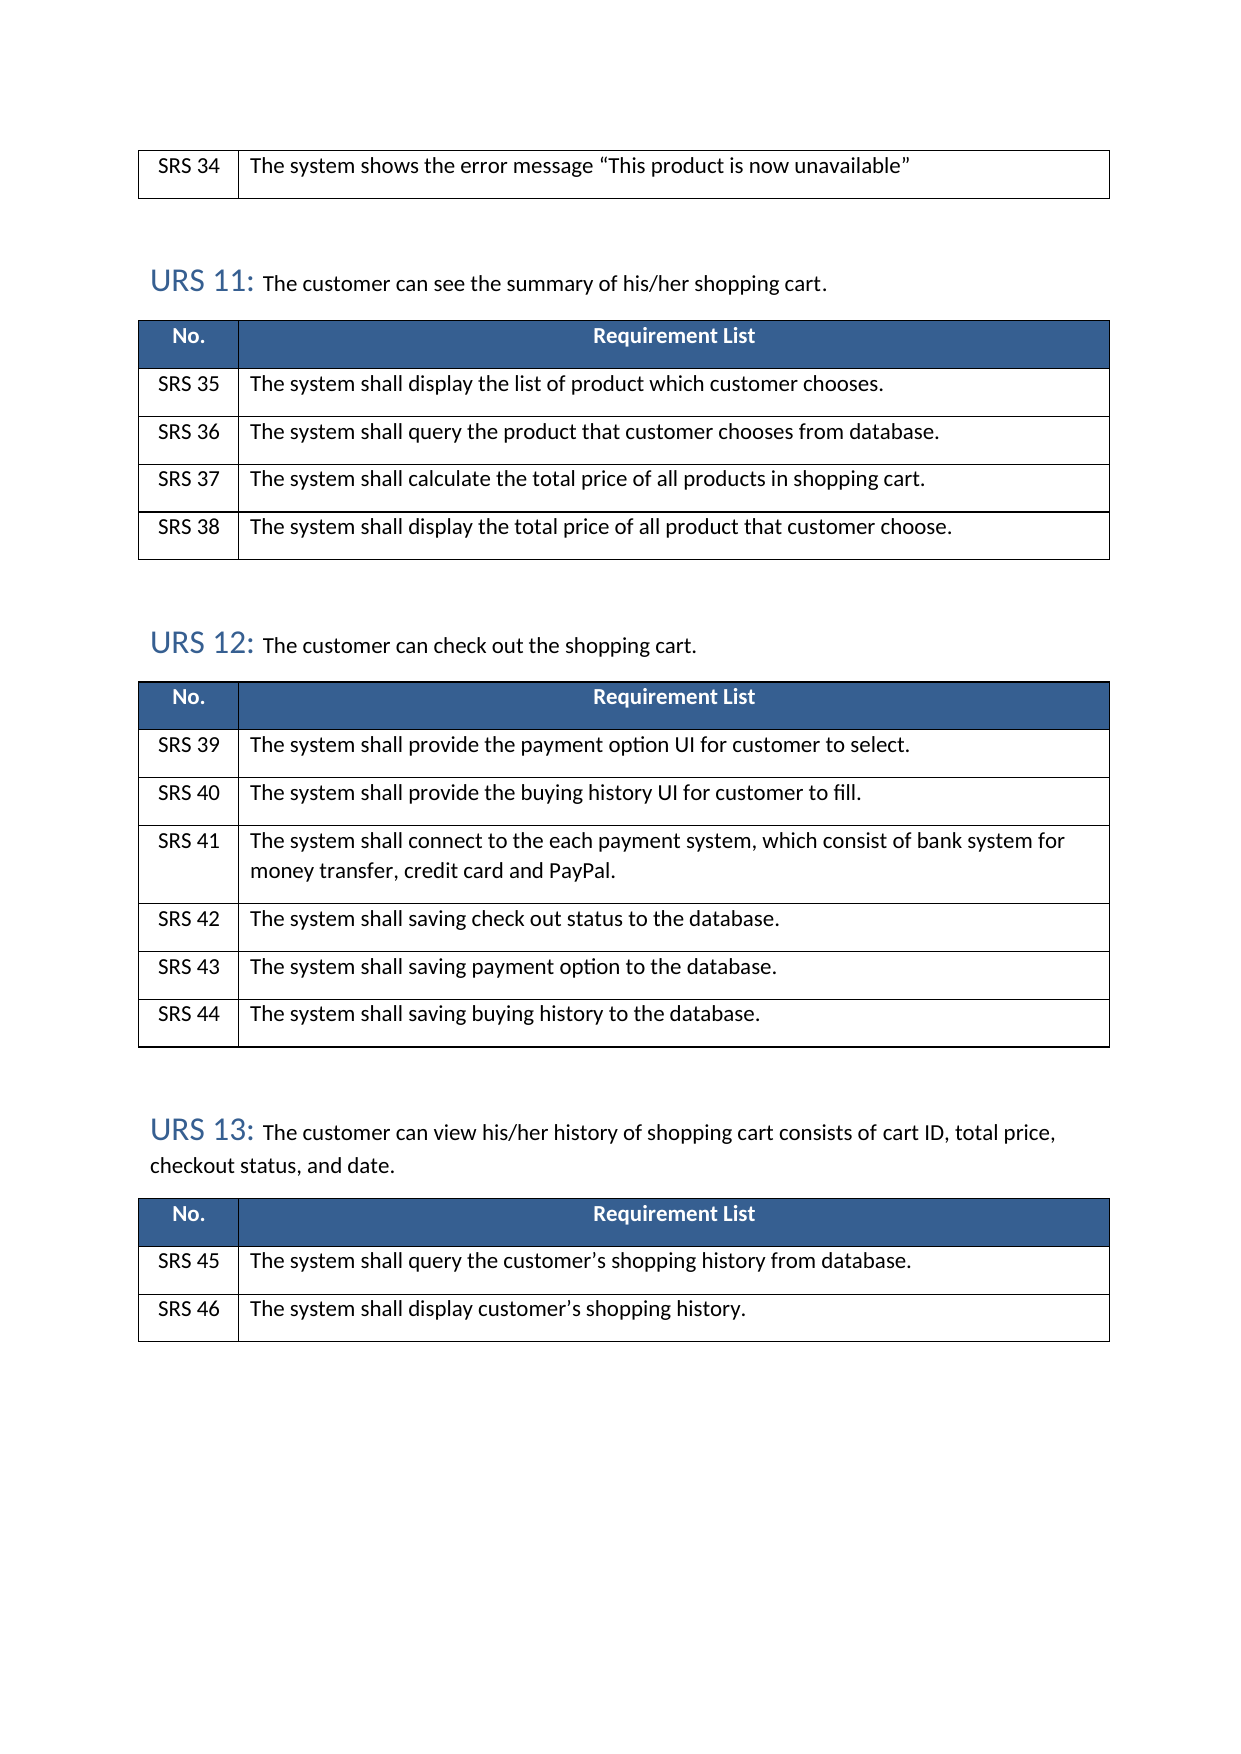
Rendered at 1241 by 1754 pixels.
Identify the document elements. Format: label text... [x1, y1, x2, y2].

table_cell SRS 37 [139, 465, 238, 511]
table_cell The system shall saving payment option to the database. [239, 952, 1109, 998]
table_header Requirement List [239, 683, 1109, 729]
table_cell SRS 38 [139, 513, 238, 559]
table_cell The system shall display the list of product which customer chooses. [239, 369, 1109, 416]
table_header No. [139, 1199, 238, 1246]
table_cell The system shall calculate the total price of all products in shopping cart. [239, 465, 1109, 511]
table_cell The system shall provide the payment option UI for customer to select. [239, 730, 1109, 777]
table_cell SRS 46 [139, 1295, 238, 1341]
table_cell SRS 44 [139, 1000, 238, 1046]
table_cell The system shall display customer’s shopping history. [239, 1295, 1109, 1341]
table_cell The system shall saving buying history to the database. [239, 1000, 1109, 1046]
text URS 11: The customer can see the summary of his/her shopping cart. [150, 259, 1090, 300]
table_cell The system shall query the customer’s shopping history from database. [239, 1247, 1109, 1293]
table_cell The system shall saving check out status to the database. [239, 904, 1109, 951]
table_cell SRS 36 [139, 417, 238, 463]
text URS 12: The customer can check out the shopping cart. [150, 621, 1090, 662]
table_cell SRS 35 [139, 369, 238, 416]
table_cell SRS 45 [139, 1247, 238, 1293]
table_cell The system shall query the product that customer chooses from database. [239, 417, 1109, 463]
table_cell The system shall display the total price of all product that customer choose. [239, 513, 1109, 559]
table_cell The system shows the error message “This product is now unavailable” [239, 151, 1109, 198]
table_cell SRS 40 [139, 778, 238, 825]
table_cell SRS 41 [139, 826, 238, 903]
table_header No. [139, 321, 238, 368]
table_header Requirement List [239, 1199, 1109, 1246]
table_cell SRS 42 [139, 904, 238, 951]
table_header Requirement List [239, 321, 1109, 368]
table_cell The system shall connect to the each payment system, which consist of bank system for money transfer, credit card and PayPal. [239, 826, 1109, 903]
table_cell The system shall provide the buying history UI for customer to fill. [239, 778, 1109, 825]
text URS 13: The customer can view his/her history of shopping cart consists of cart ID, total price, checkout status, and date. [150, 1108, 1090, 1179]
table_cell SRS 34 [139, 151, 238, 198]
table_header No. [139, 683, 238, 729]
table_cell SRS 39 [139, 730, 238, 777]
table_cell SRS 43 [139, 952, 238, 998]
